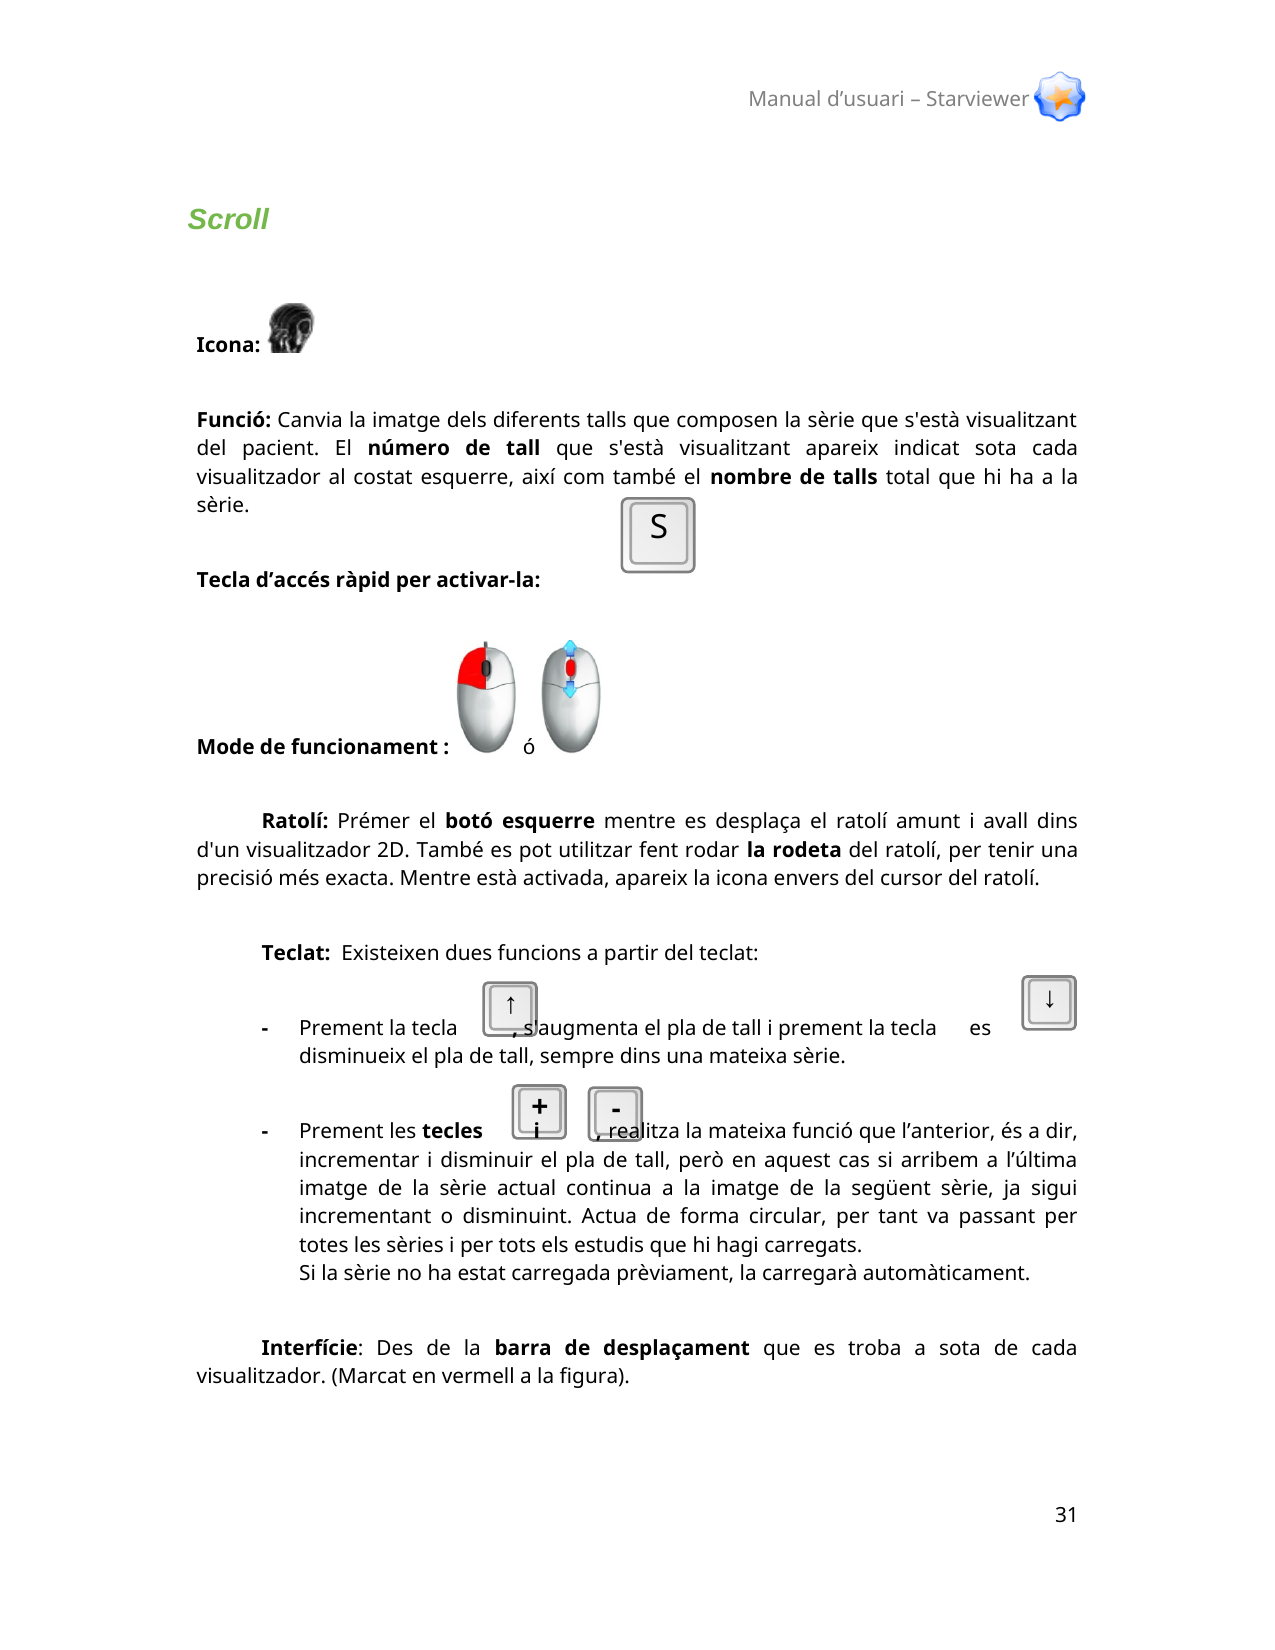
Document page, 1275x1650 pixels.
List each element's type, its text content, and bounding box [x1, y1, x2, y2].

text Interfície: Des de la barra de desplaçament que es troba a sota de cada visualitzador. (Marcat en vermell a la figura). [196, 1333, 1078, 1390]
list Prement la tecla , s'augmenta el pla de tall i prement la tecla es disminueix el pla de tall, sempre dins una mateixa sèrie. [261, 1013, 1078, 1070]
text Ratolí: Prémer el botó esquerre mentre es desplaça el ratolí amunt i avall dins d'un visualitzador 2D. També es pot utilitzar fent rodar la rodeta del ratolí, per tenir una precisió més exacta. Mentre està activada, apareix la icona envers del cursor del ratolí. [196, 807, 1078, 892]
picture [265, 302, 316, 353]
list Prement les tecles i , realitza la mateixa funció que l’anterior, és a dir, incrementar i disminuir el pla de tall, però en aquest cas si arribem a l’última imatge de la sèrie actual continua a la imatge de la següent sèrie, ja sigui incrementant o disminuint. Actua de forma circular, per tant va passant per totes les sèries i per tots els estudis que hi hagi carregats. [261, 1116, 1078, 1258]
list Si la sèrie no ha estat carregada prèviament, la carregarà automàticament. [299, 1258, 1078, 1287]
text Icona: [196, 303, 1078, 359]
picture [540, 640, 602, 754]
text Tecla d’accés ràpid per activar-la: [196, 565, 1078, 594]
text Teclat: Existeixen dues funcions a partir del teclat: [196, 938, 1078, 967]
text Mode de funcionament : ó [196, 640, 1078, 760]
subtitle Scroll [187, 202, 1078, 236]
picture [454, 640, 518, 754]
picture [1033, 71, 1086, 122]
text Funció: Canvia la imatge dels diferents talls que composen la sèrie que s'està visualitzant del pacient. El número de tall que s'està visualitzant apareix indicat sota cada visualitzador al costat esquerre, així com també el nombre de talls total que hi ha a la sèrie. [196, 405, 1078, 519]
